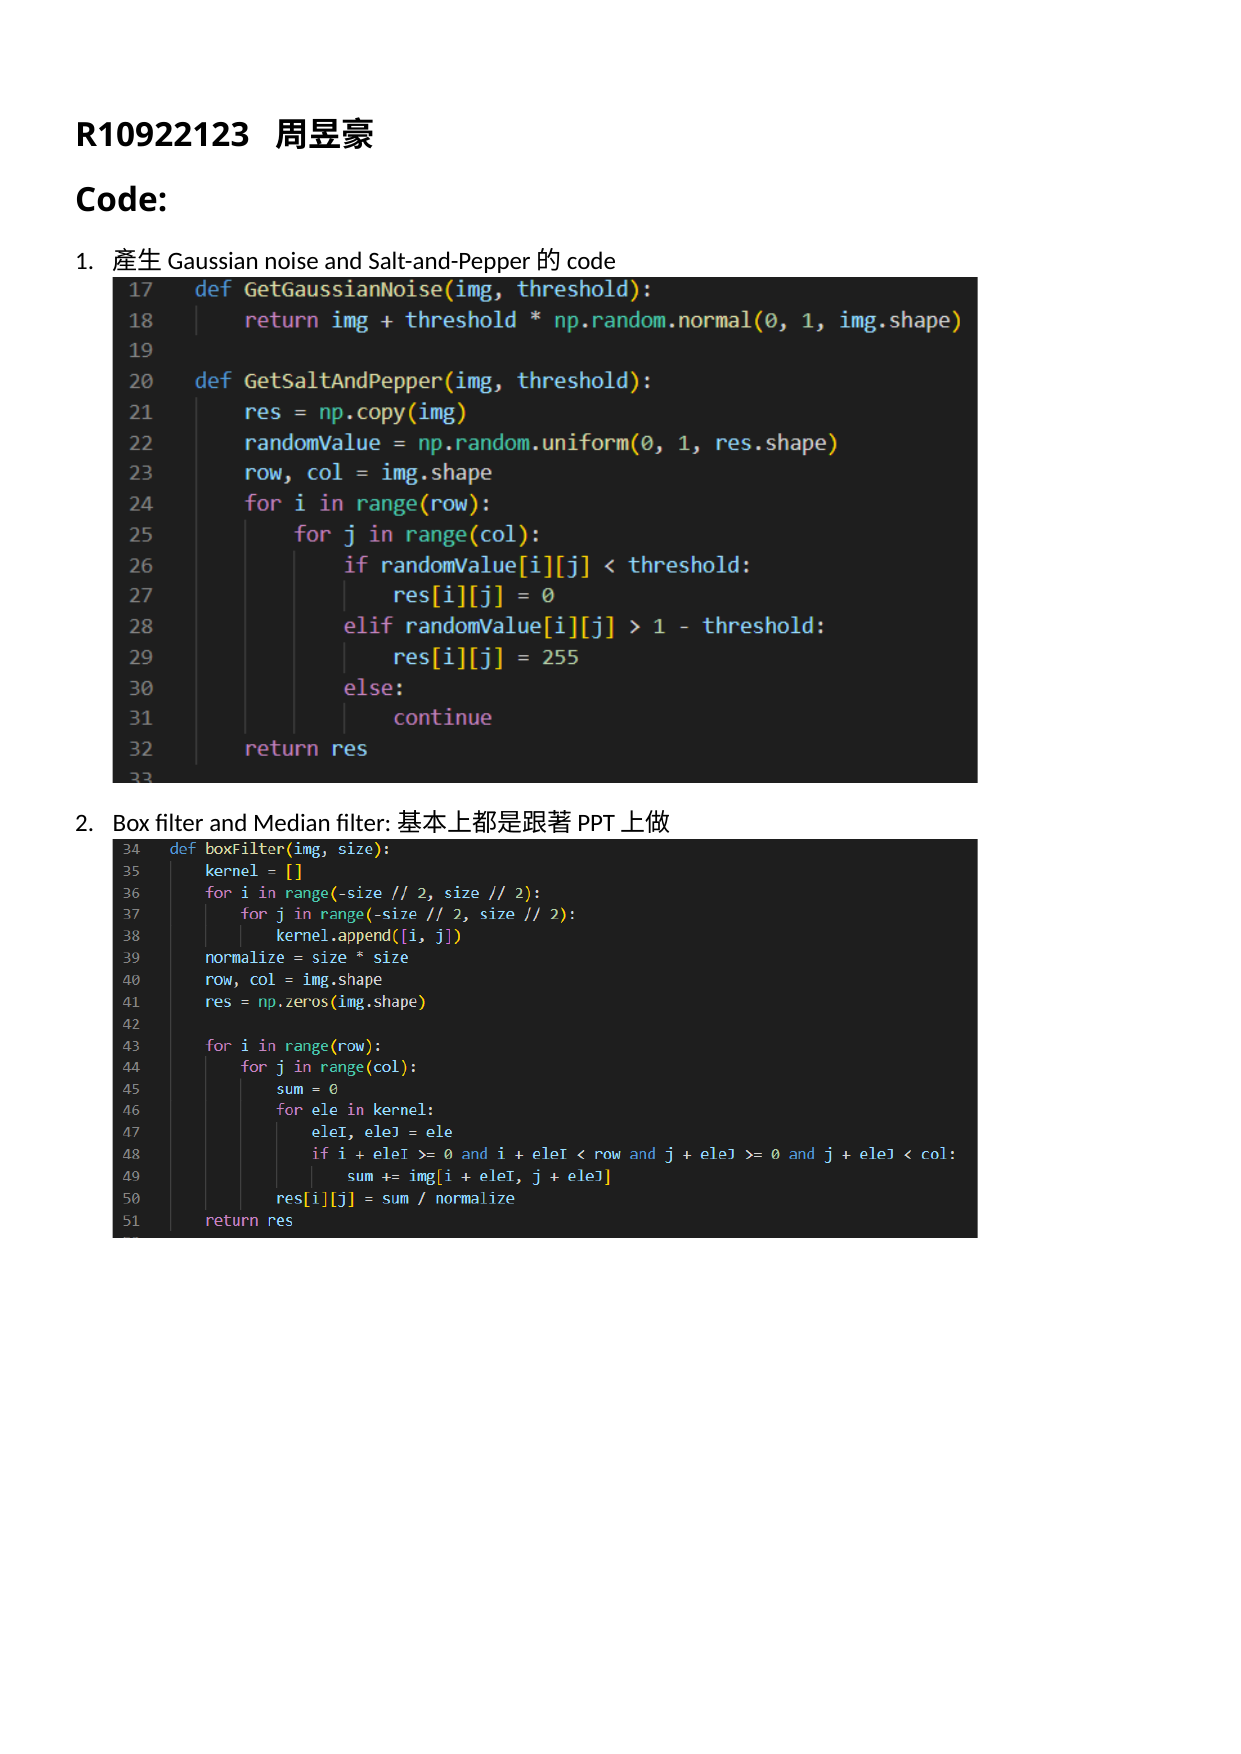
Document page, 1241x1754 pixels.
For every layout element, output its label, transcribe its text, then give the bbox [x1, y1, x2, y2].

subtitle R10922123 周昱豪 [75, 108, 1165, 157]
picture [112, 277, 978, 783]
subtitle Code: [75, 175, 1165, 221]
picture [112, 839, 978, 1238]
